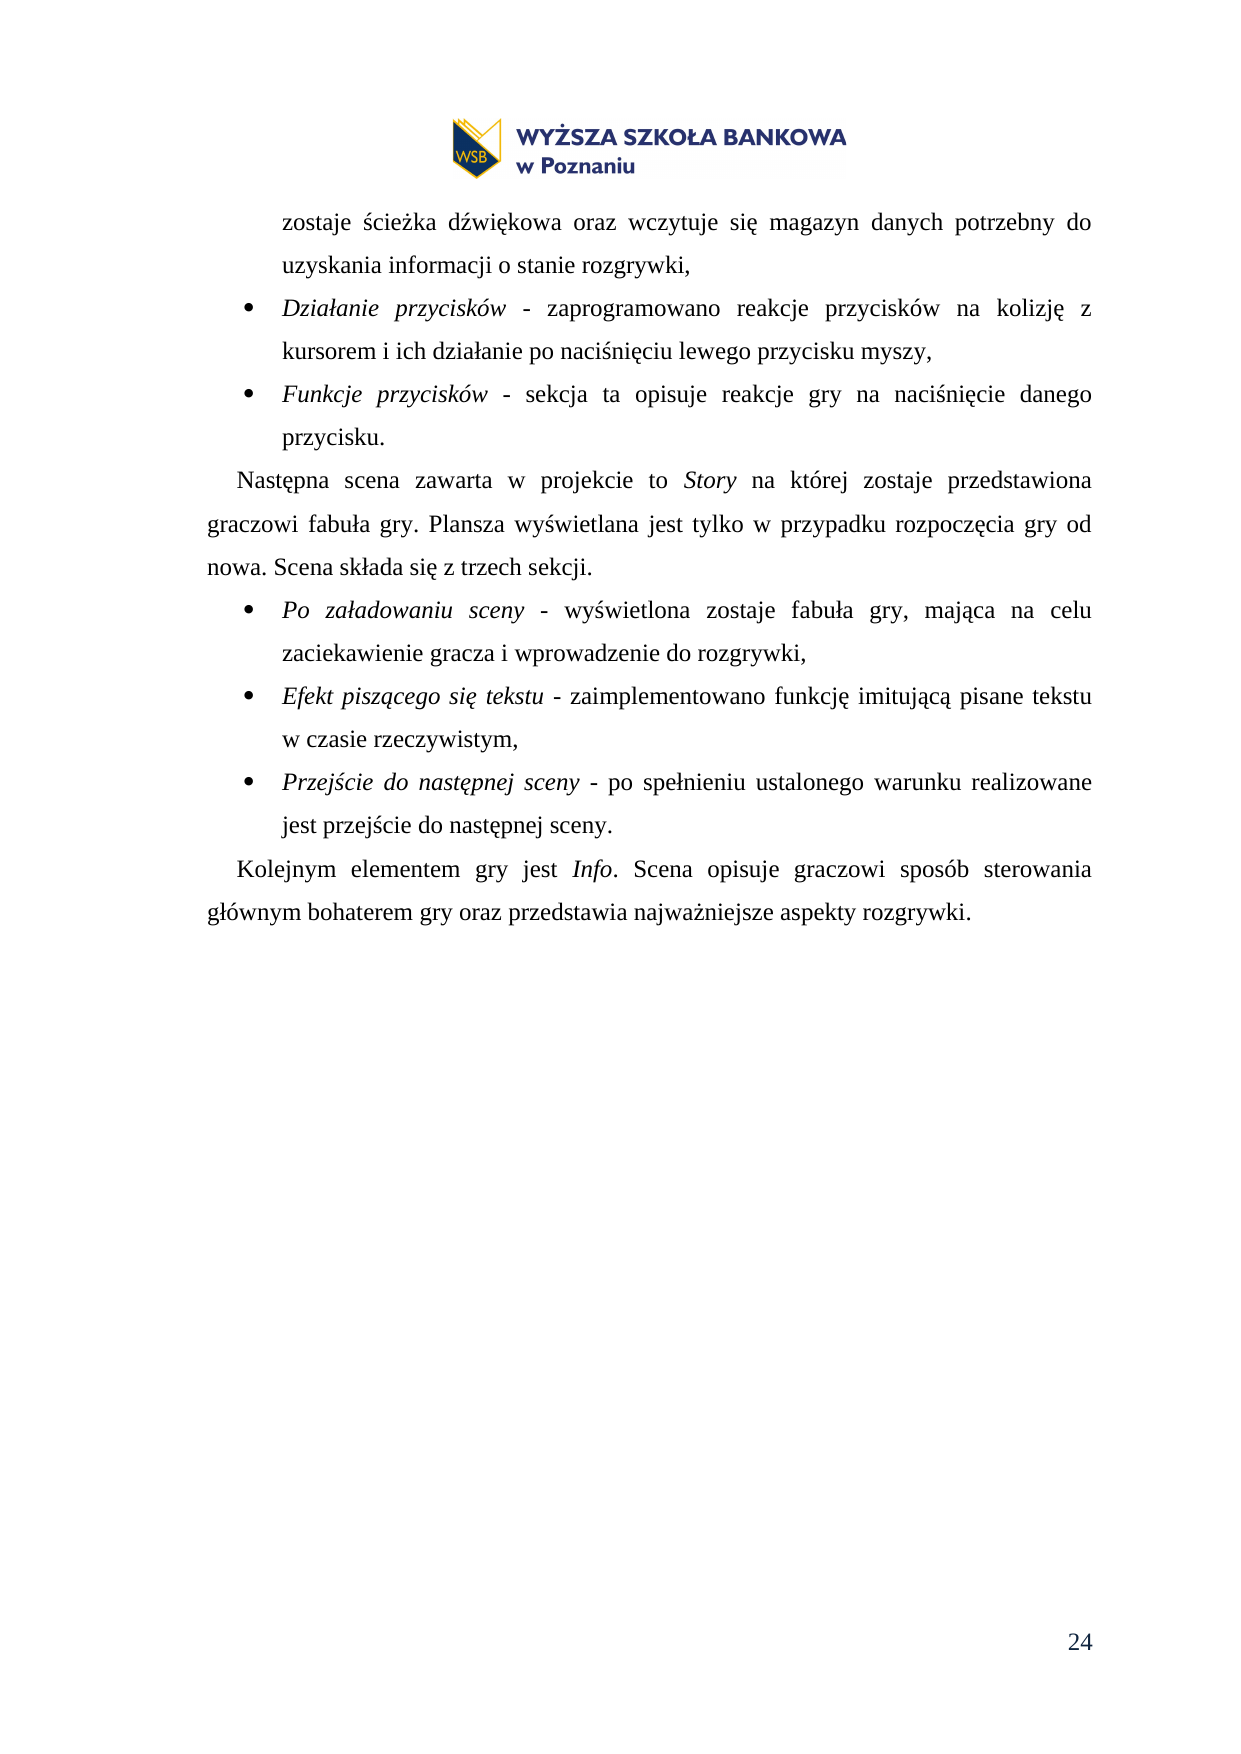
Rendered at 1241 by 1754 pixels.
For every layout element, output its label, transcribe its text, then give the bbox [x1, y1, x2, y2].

list Funkcje przycisków - sekcja ta opisuje reakcje gry na naciśnięcie danego przycisku. [244, 379, 1092, 451]
text Kolejnym elementem gry jest Info. Scena opisuje graczowi sposób sterowania głównym bohaterem gry oraz przedstawia najważniejsze aspekty rozgrywki. [207, 854, 1092, 926]
list Działanie przycisków - zaprogramowano reakcje przycisków na kolizję z kursorem i ich działanie po naciśnięciu lewego przycisku myszy, [244, 293, 1092, 365]
list Po załadowaniu sceny - wyświetlona zostaje fabuła gry, mająca na celu zaciekawienie gracza i wprowadzenie do rozgrywki, [244, 595, 1092, 667]
picture [452, 118, 847, 179]
list Efekt piszącego się tekstu - zaimplementowano funkcję imitującą pisane tekstu w czasie rzeczywistym, [244, 681, 1092, 753]
list Przejście do następnej sceny - po spełnieniu ustalonego warunku realizowane jest przejście do następnej sceny. [244, 767, 1092, 839]
text Następna scena zawarta w projekcie to Story na której zostaje przedstawiona graczowi fabuła gry. Plansza wyświetlana jest tylko w przypadku rozpoczęcia gry od nowa. Scena składa się z trzech sekcji. [207, 466, 1092, 581]
